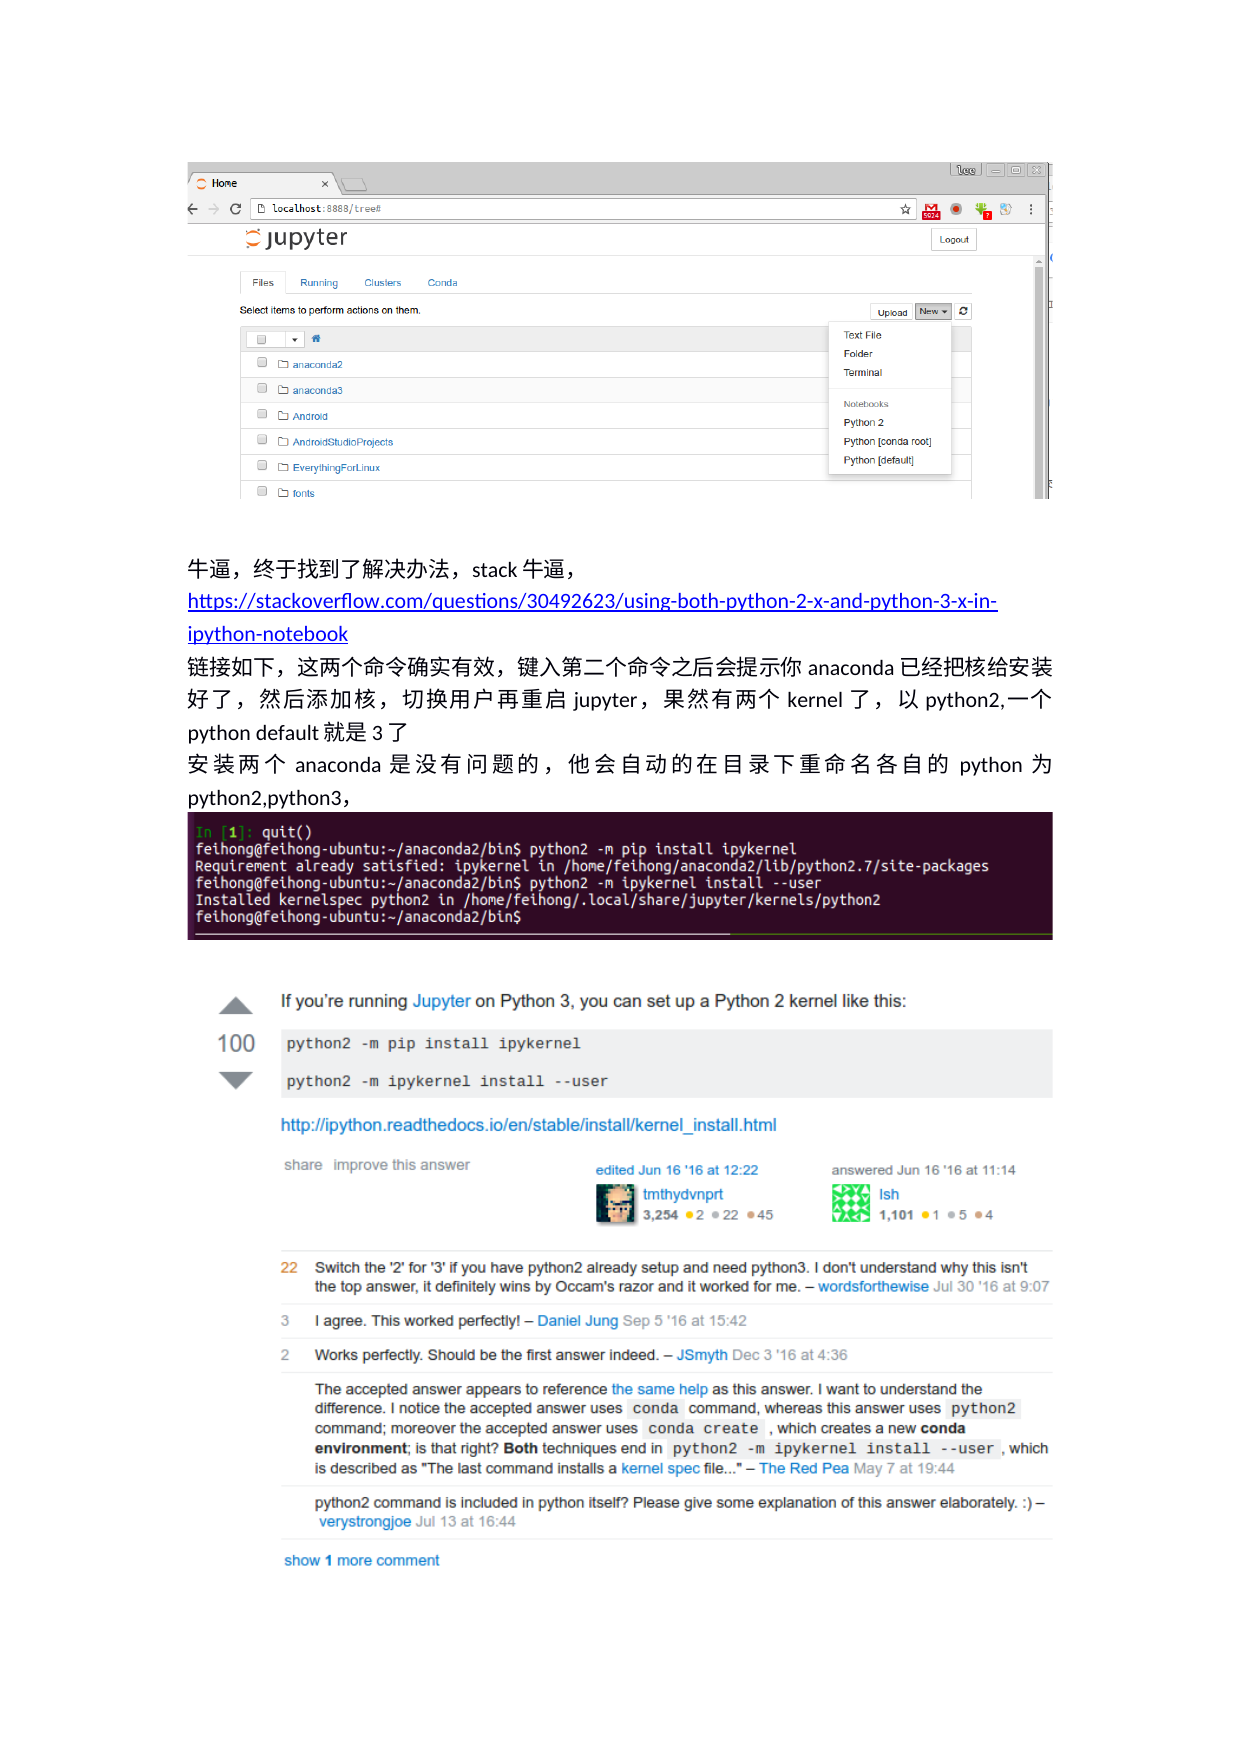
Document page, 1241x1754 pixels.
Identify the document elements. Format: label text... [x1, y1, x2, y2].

picture [187, 812, 1053, 940]
picture [187, 162, 1053, 499]
text https://stackoverflow.com/questions/30492623/using-both-python-2-x-and-python-3-x-in-ipython-notebook [187, 584, 1053, 649]
text 安装两个anaconda是没有问题的，他会自动的在目录下重命名各自的python为python2,python3， [187, 747, 1053, 812]
text 链接如下，这两个命令确实有效，键入第二个命令之后会提示你anaconda已经把核给安装好了，然后添加核，切换用户再重启jupyter，果然有两个kernel了，以python2,一个python default就是3了 [187, 649, 1053, 747]
picture [187, 974, 1053, 1568]
text 牛逼，终于找到了解决办法，stack牛逼， [187, 552, 1053, 584]
